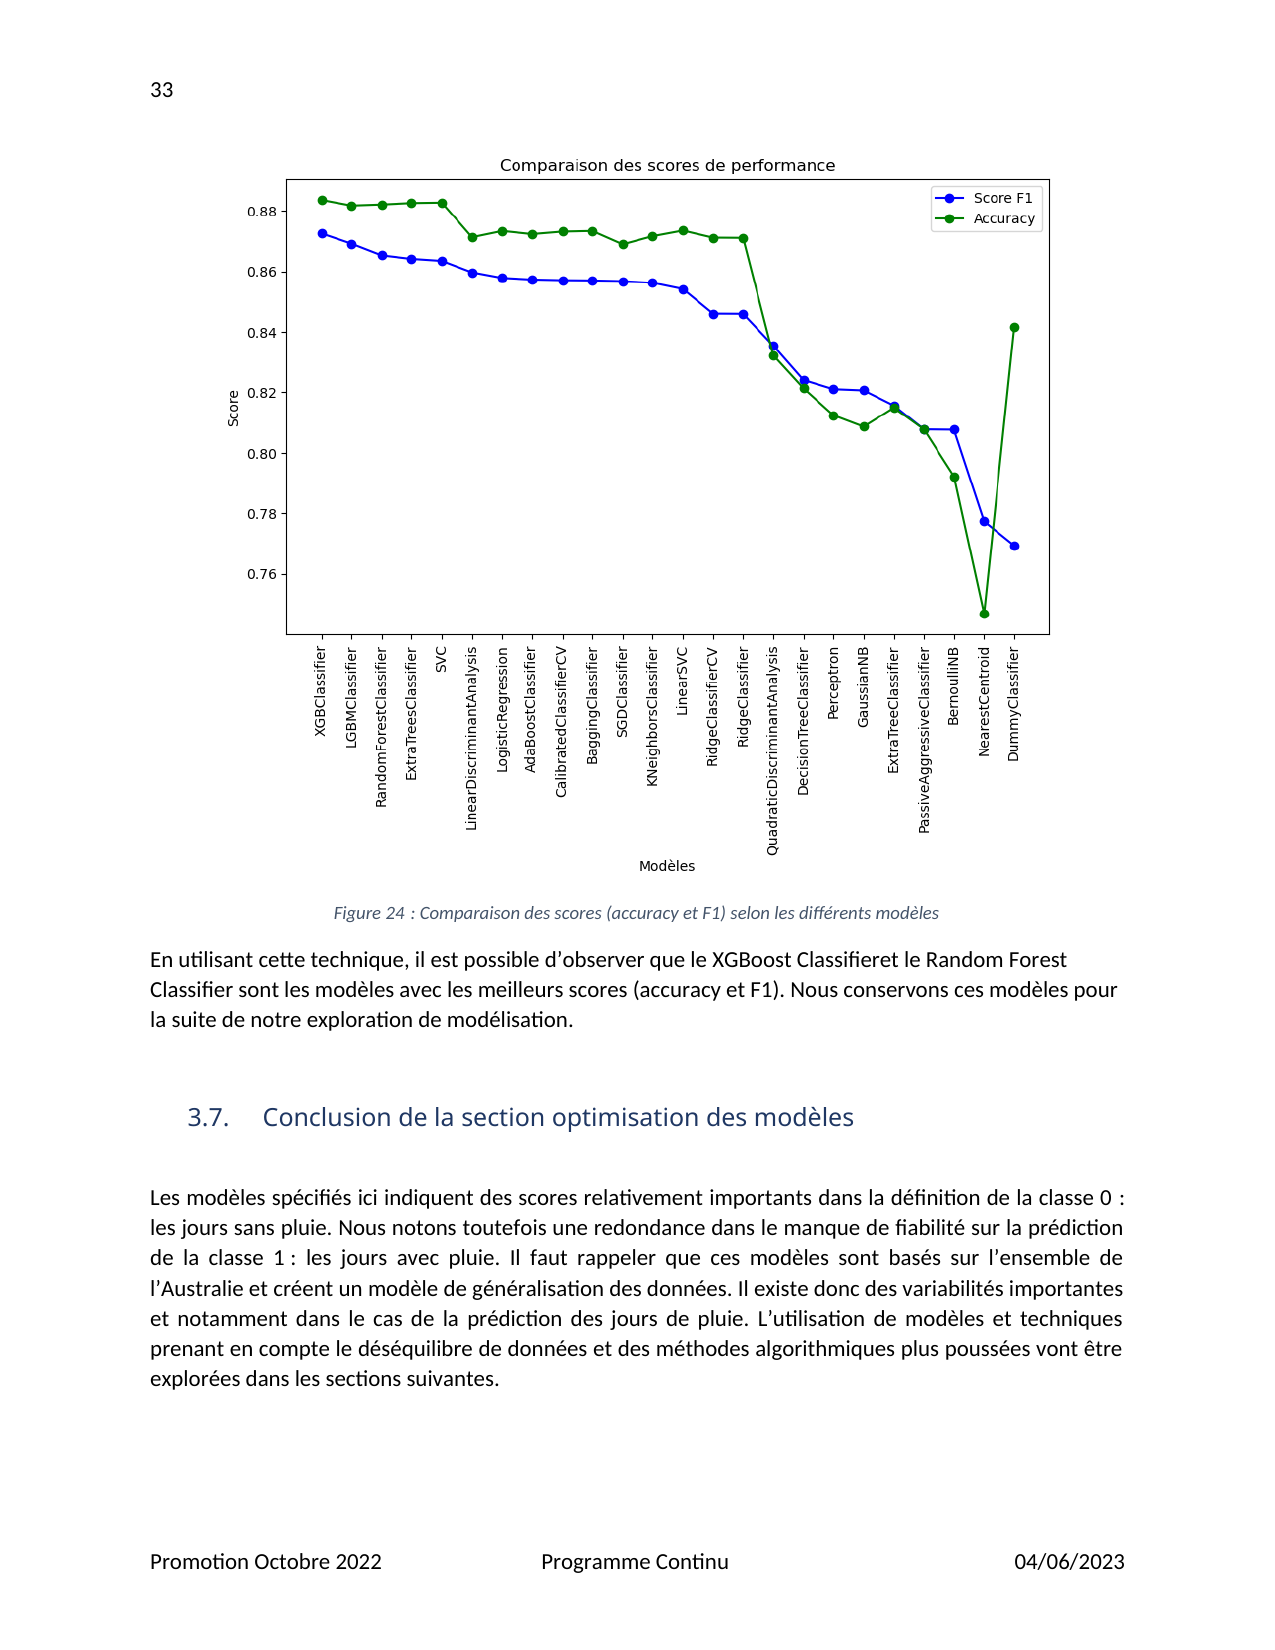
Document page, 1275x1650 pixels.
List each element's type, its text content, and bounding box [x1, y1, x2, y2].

text Figure 24 : Comparaison des scores (accuracy et F1) selon les différents modèles [150, 901, 1125, 924]
picture [217, 150, 1058, 883]
subtitle Conclusion de la section optimisation des modèles [187, 1099, 1125, 1133]
text Les modèles spécifiés ici indiquent des scores relativement importants dans la définition de la classe 0 : les jours sans pluie. Nous notons toutefois une redondance dans le manque de fiabilité sur la prédiction de la classe 1 : les jours avec pluie. Il faut rappeler que ces modèles sont basés sur l’ensemble de l’Australie et créent un modèle de généralisation des données. Il existe donc des variabilités importantes et notamment dans le cas de la prédiction des jours de pluie. L’utilisation de modèles et techniques prenant en compte le déséquilibre de données et des méthodes algorithmiques plus poussées vont être explorées dans les sections suivantes. [150, 1183, 1125, 1392]
text En utilisant cette technique, il est possible d’observer que le XGBoost Classifieret le Random Forest Classifier sont les modèles avec les meilleurs scores (accuracy et F1). Nous conservons ces modèles pour la suite de notre exploration de modélisation. [150, 945, 1125, 1034]
